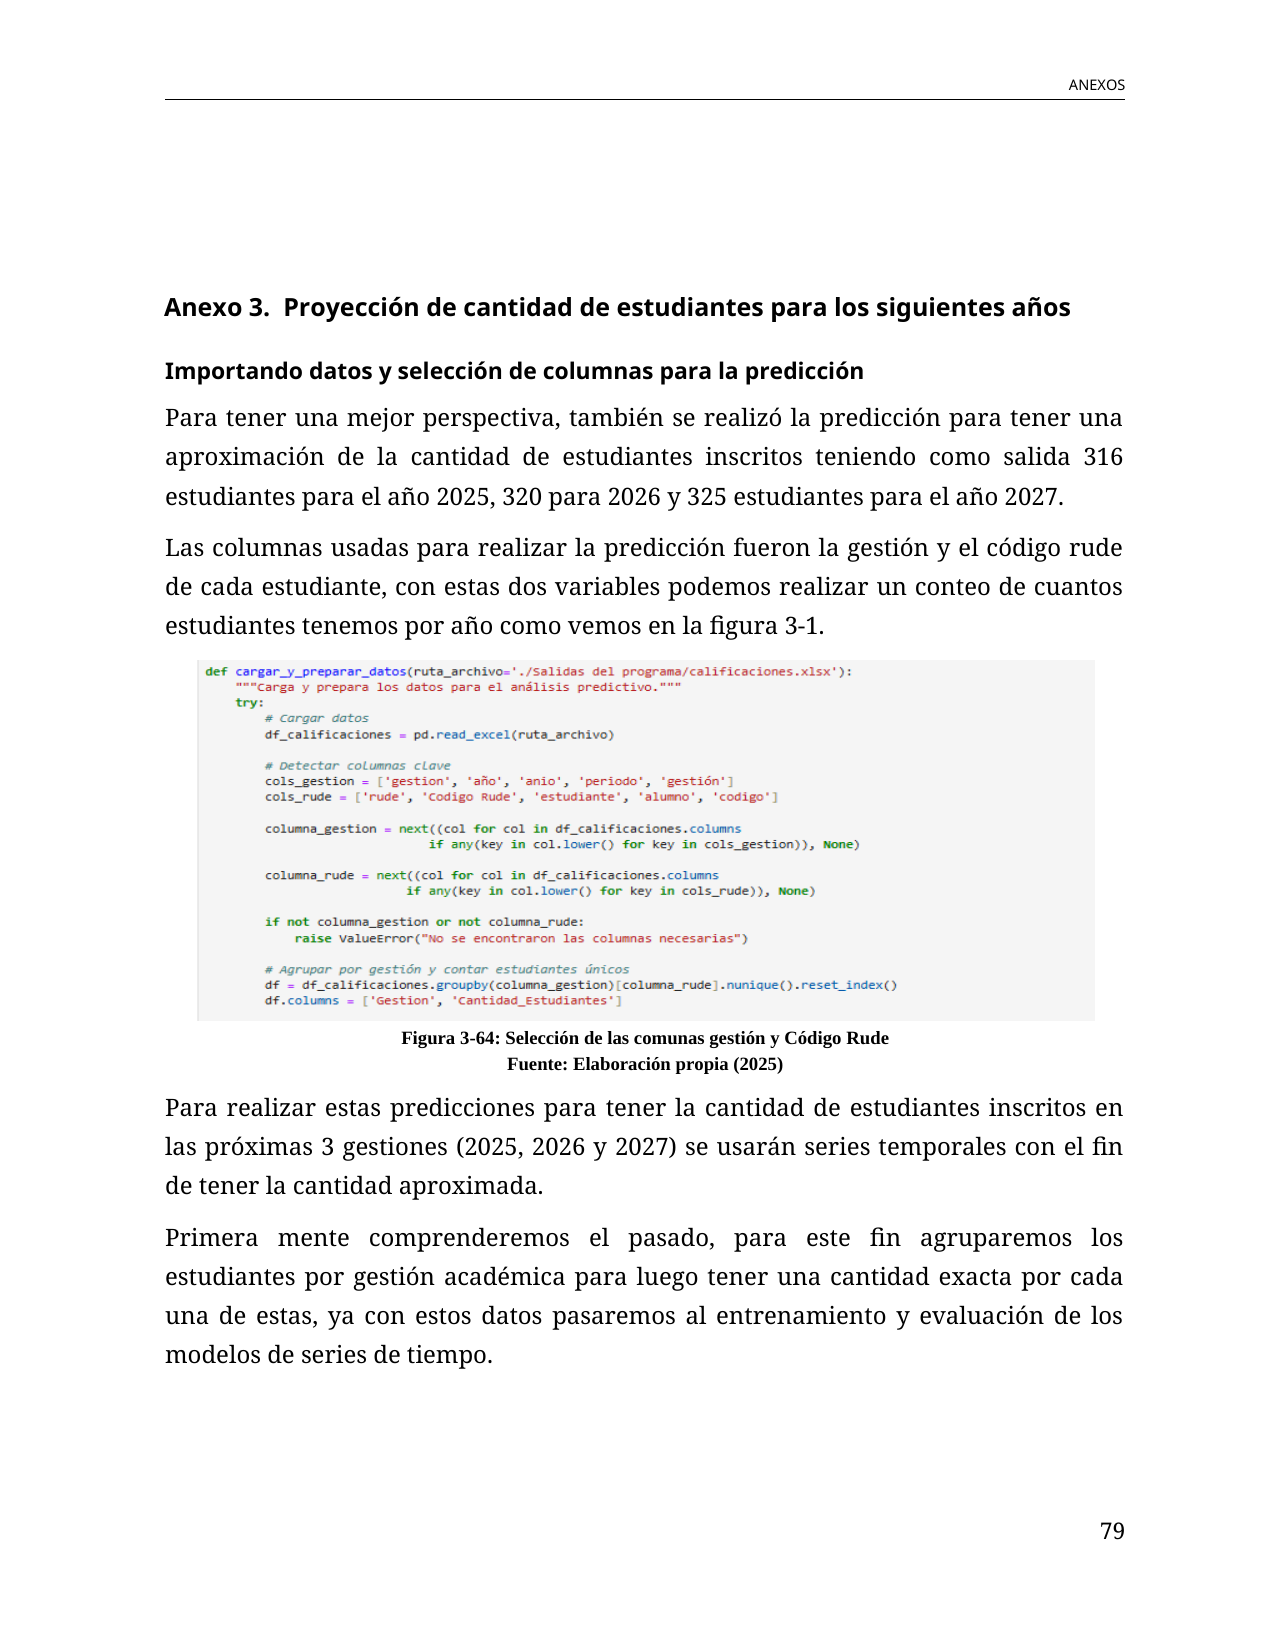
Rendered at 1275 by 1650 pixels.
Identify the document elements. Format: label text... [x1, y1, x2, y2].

subtitle Proyección de cantidad de estudiantes para los siguientes años [164, 289, 1125, 323]
text Para tener una mejor perspectiva, también se realizó la predicción para tener una aproximación de la cantidad de estudiantes inscritos teniendo como salida 316 estudiantes para el año 2025, 320 para 2026 y 325 estudiantes para el año 2027. [165, 401, 1125, 512]
text Primera mente comprenderemos el pasado, para este fin agruparemos los estudiantes por gestión académica para luego tener una cantidad exacta por cada una de estas, ya con estos datos pasaremos al entrenamiento y evaluación de los modelos de series de tiempo. [165, 1221, 1125, 1370]
picture [195, 660, 1095, 1021]
text Fuente: Elaboración propia (2025) [165, 1053, 1125, 1074]
text Para realizar estas predicciones para tener la cantidad de estudiantes inscritos en las próximas 3 gestiones (2025, 2026 y 2027) se usarán series temporales con el fin de tener la cantidad aproximada. [165, 1091, 1125, 1202]
text Las columnas usadas para realizar la predicción fueron la gestión y el código rude de cada estudiante, con estas dos variables podemos realizar un conteo de cuantos estudiantes tenemos por año como vemos en la figura 3-1. [165, 531, 1125, 642]
subtitle Importando datos y selección de columnas para la predicción [165, 355, 1125, 387]
